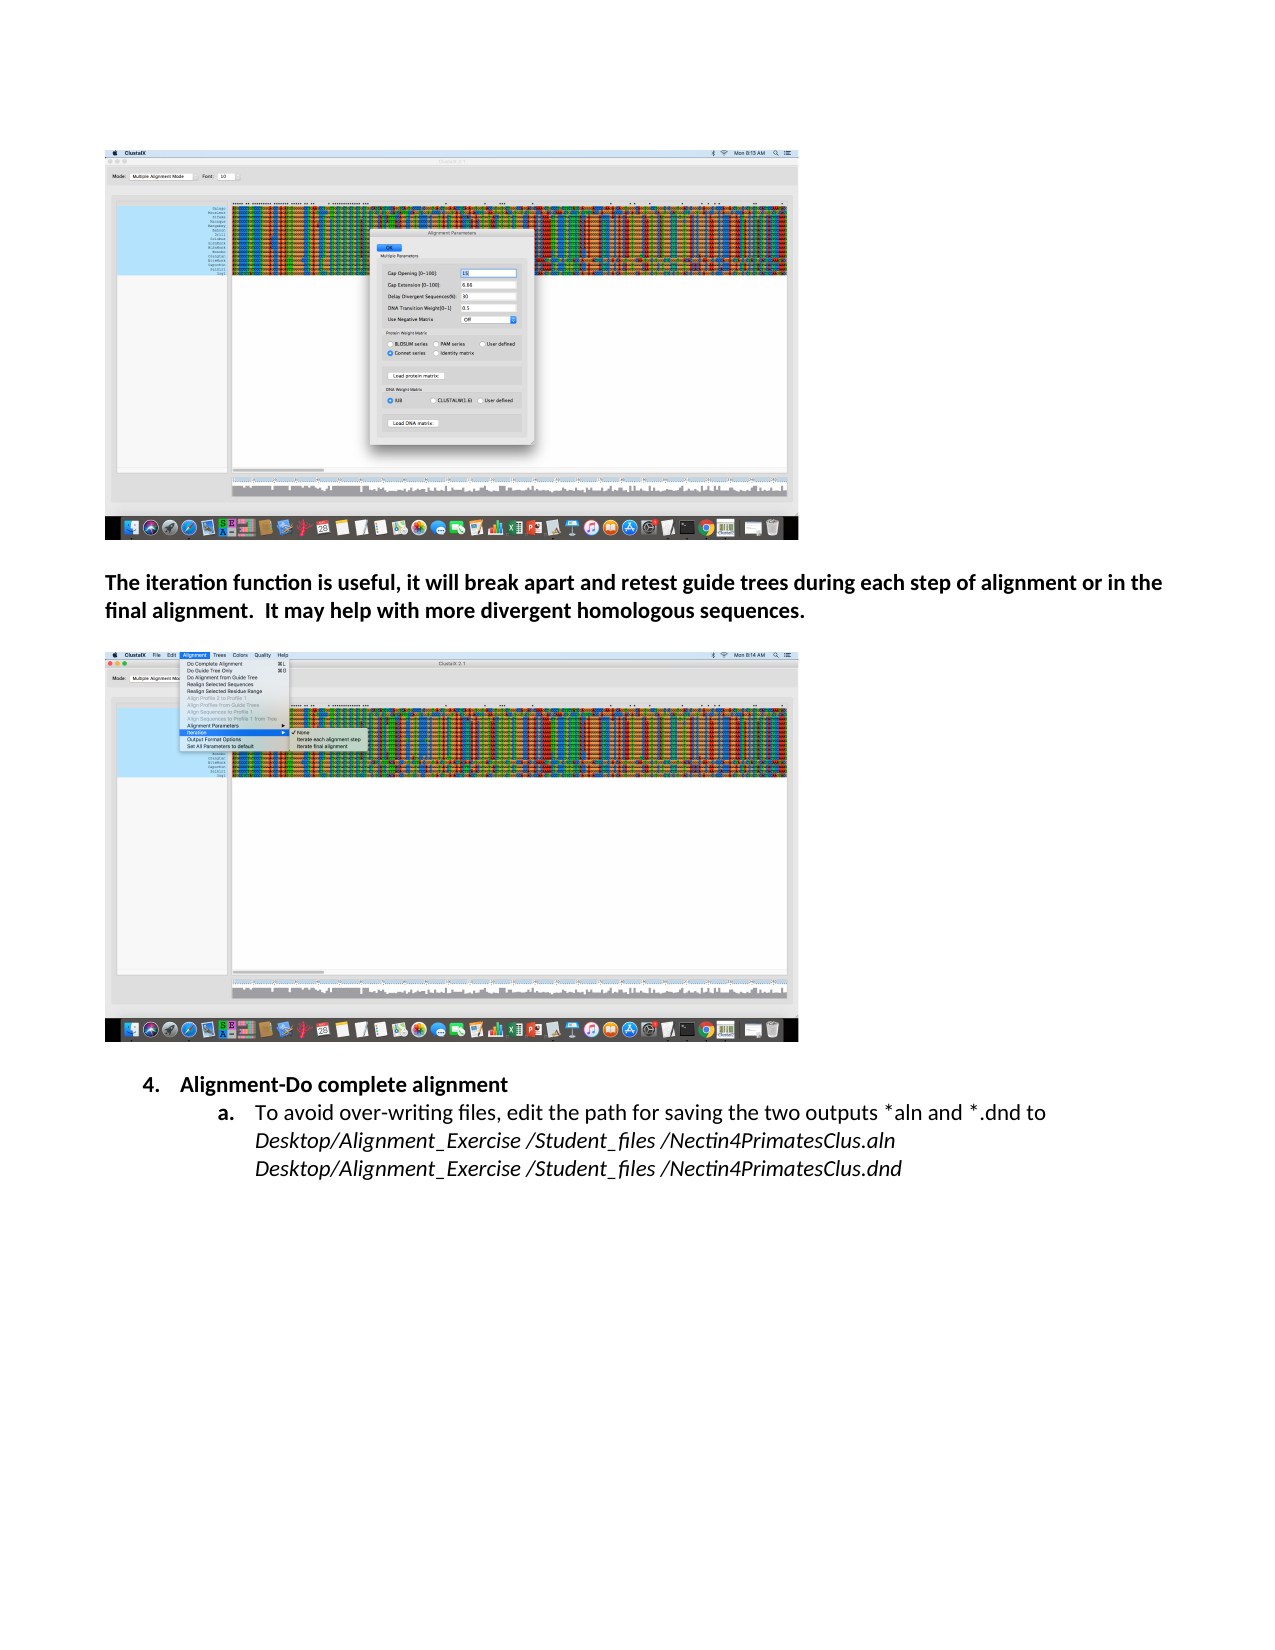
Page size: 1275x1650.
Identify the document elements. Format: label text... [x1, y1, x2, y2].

list To avoid over-writing files, edit the path for saving the two outputs *aln and *.dnd to [217, 1098, 1185, 1126]
picture [105, 150, 799, 540]
list Alignment-Do complete alignment [142, 1070, 1185, 1098]
picture [105, 652, 799, 1042]
list Desktop/Alignment_Exercise /Student_files /Nectin4PrimatesClus.dnd [255, 1154, 1185, 1182]
list Desktop/Alignment_Exercise /Student_files /Nectin4PrimatesClus.aln [255, 1126, 1185, 1154]
text The iteration function is useful, it will break apart and retest guide trees during each step of alignment or in the final alignment. It may help with more divergent homologous sequences. [105, 568, 1185, 624]
